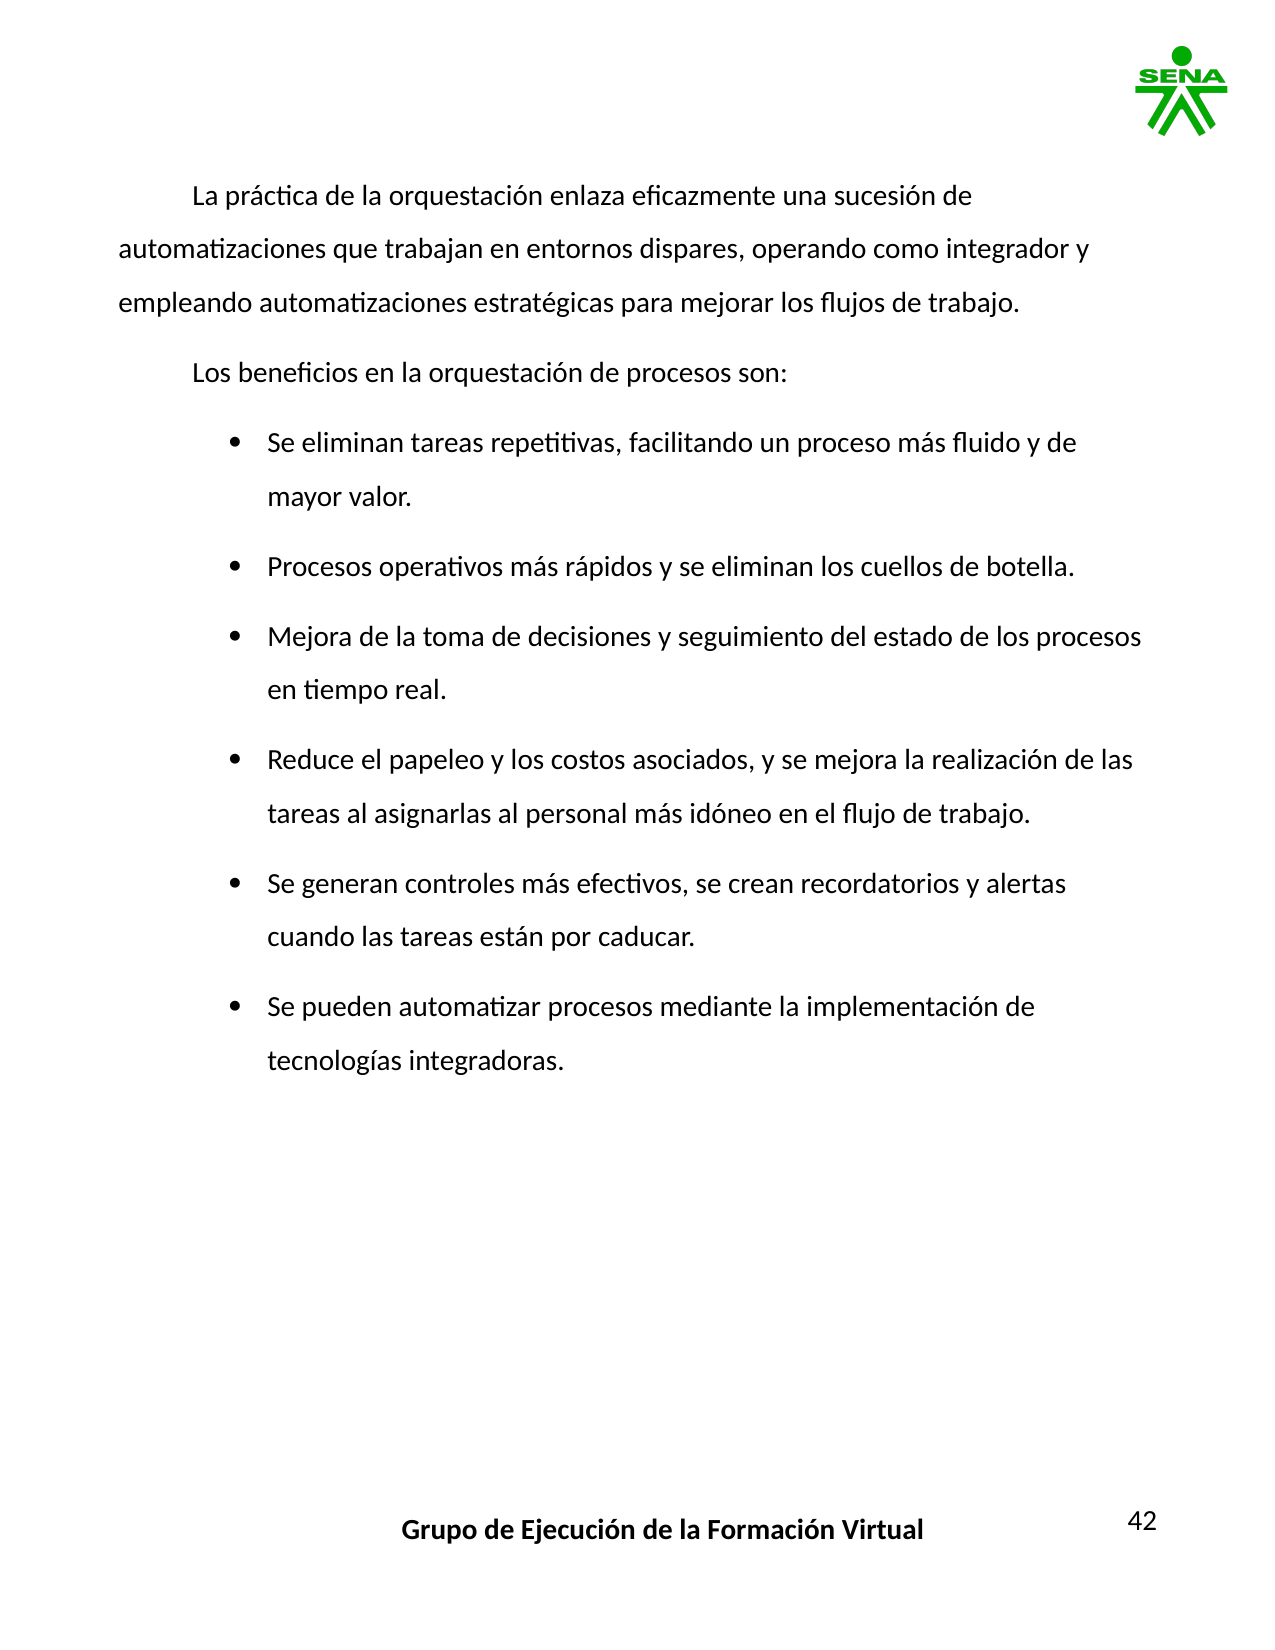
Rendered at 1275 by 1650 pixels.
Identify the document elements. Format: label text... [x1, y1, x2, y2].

list Procesos operativos más rápidos y se eliminan los cuellos de botella. [230, 548, 1157, 583]
list Se generan controles más efectivos, se crean recordatorios y alertas cuando las tareas están por caducar. [230, 865, 1157, 954]
text La práctica de la orquestación enlaza eficazmente una sucesión de automatizaciones que trabajan en entornos dispares, operando como integrador y empleando automatizaciones estratégicas para mejorar los flujos de trabajo. [118, 177, 1157, 320]
picture [1135, 46, 1228, 136]
list Reduce el papeleo y los costos asociados, y se mejora la realización de las tareas al asignarlas al personal más idóneo en el flujo de trabajo. [230, 741, 1157, 831]
text Los beneficios en la orquestación de procesos son: [118, 354, 1157, 390]
list Se eliminan tareas repetitivas, facilitando un proceso más fluido y de mayor valor. [230, 424, 1157, 513]
list Mejora de la toma de decisiones y seguimiento del estado de los procesos en tiempo real. [230, 618, 1157, 707]
list Se pueden automatizar procesos mediante la implementación de tecnologías integradoras. [230, 988, 1157, 1078]
